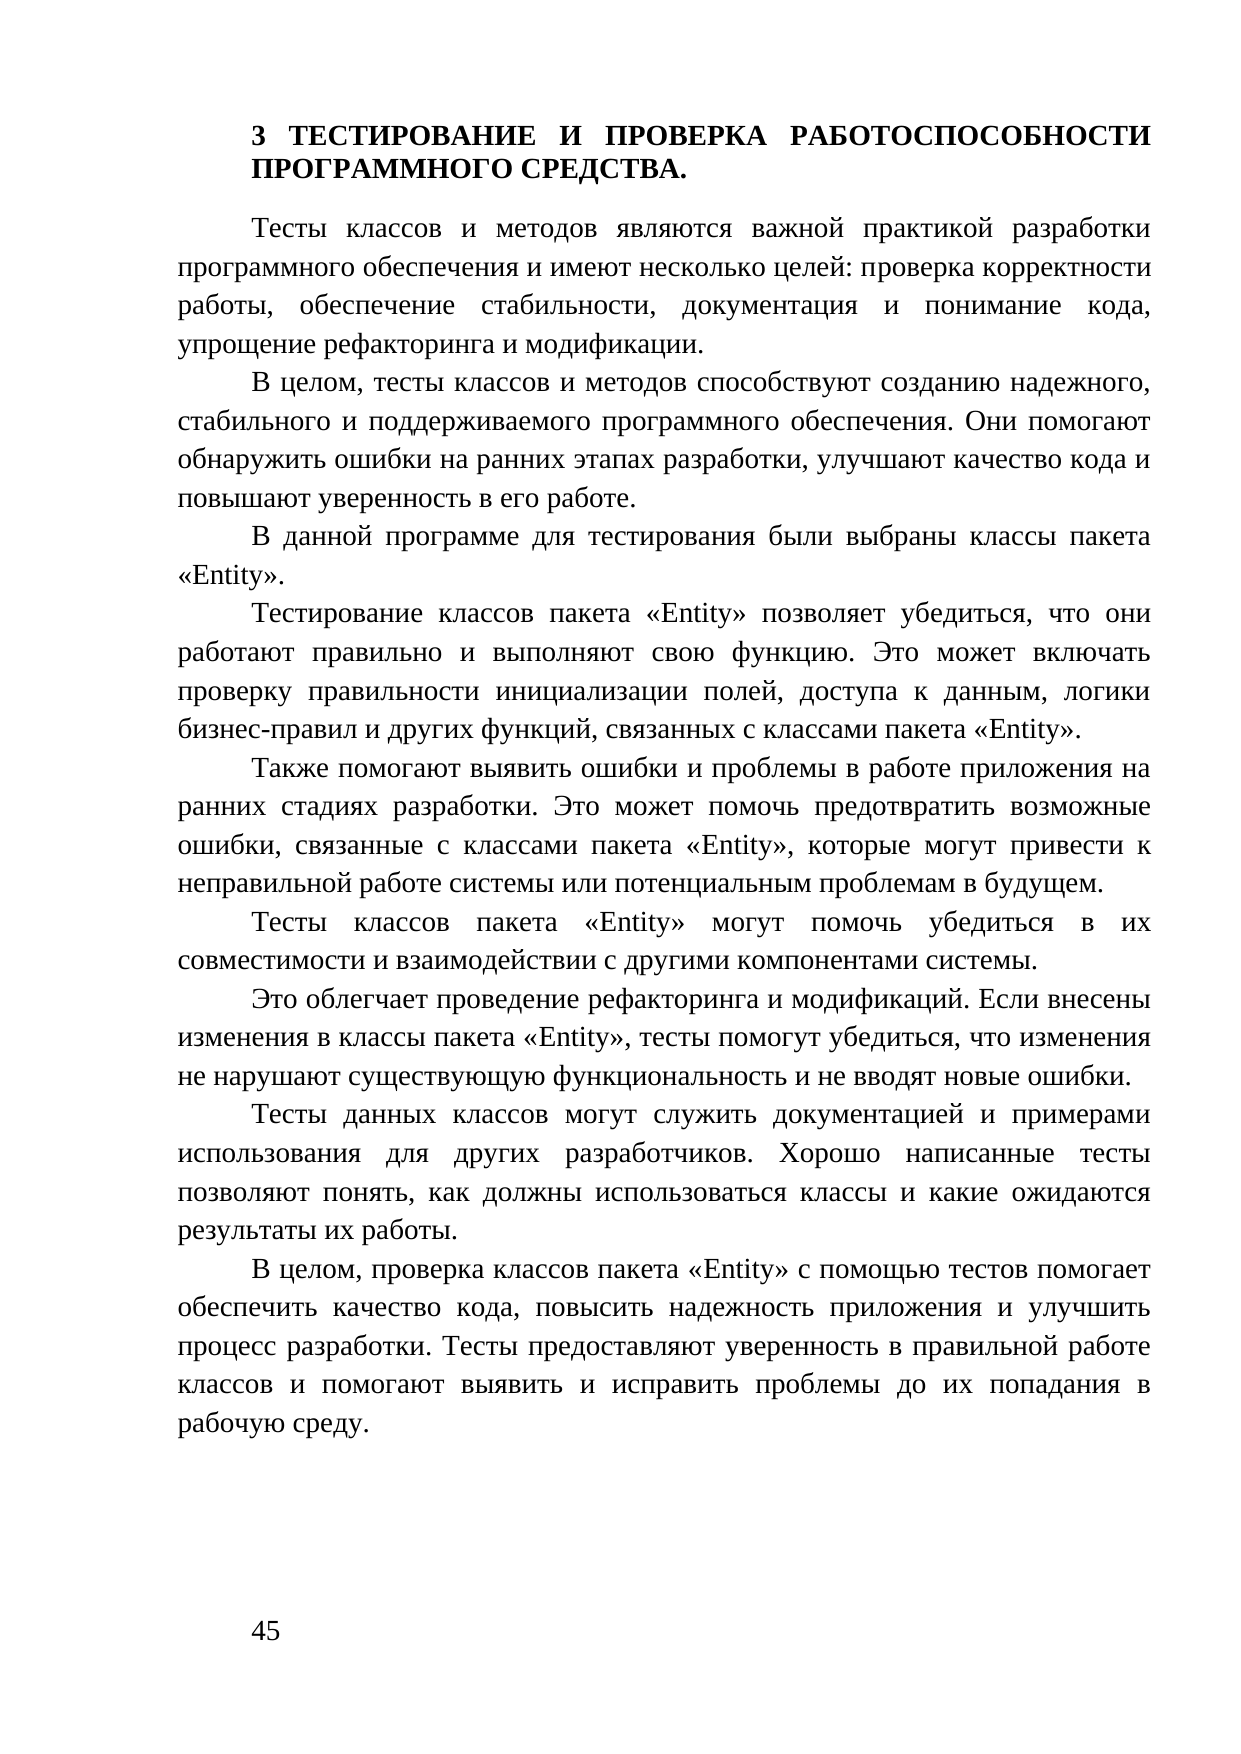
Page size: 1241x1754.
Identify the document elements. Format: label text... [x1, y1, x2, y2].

text В целом, проверка классов пакета «Entity» с помощью тестов помогает обеспечить качество кода, повысить надежность приложения и улучшить процесс разработки. Тесты предоставляют уверенность в правильной работе классов и помогают выявить и исправить проблемы до их попадания в рабочую среду. [177, 1251, 1152, 1438]
text Это облегчает проведение рефакторинга и модификаций. Если внесены изменения в классы пакета «Entity», тесты помогут убедиться, что изменения не нарушают существующую функциональность и не вводят новые ошибки. [177, 981, 1152, 1092]
text В целом, тесты классов и методов способствуют созданию надежного, стабильного и поддерживаемого программного обеспечения. Они помогают обнаружить ошибки на ранних этапах разработки, улучшают качество кода и повышают уверенность в его работе. [177, 364, 1152, 513]
subtitle 3 ТЕСТИРОВАНИЕ И ПРОВЕРКА РАБОТОСПОСОБНОСТИ ПРОГРАММНОГО СРЕДСТВА. [251, 118, 1152, 185]
text Также помогают выявить ошибки и проблемы в работе приложения на ранних стадиях разработки. Это может помочь предотвратить возможные ошибки, связанные с классами пакета «Entity», которые могут привести к неправильной работе системы или потенциальным проблемам в будущем. [177, 750, 1152, 899]
text Тесты классов и методов являются важной практикой разработки программного обеспечения и имеют несколько целей: проверка корректности работы, обеспечение стабильности, документация и понимание кода, упрощение рефакторинга и модификации. [177, 210, 1152, 359]
text Тесты классов пакета «Entity» могут помочь убедиться в их совместимости и взаимодействии с другими компонентами системы. [177, 904, 1152, 976]
text Тесты данных классов могут служить документацией и примерами использования для других разработчиков. Хорошо написанные тесты позволяют понять, как должны использоваться классы и какие ожидаются результаты их работы. [177, 1097, 1152, 1246]
text Тестирование классов пакета «Entity» позволяет убедиться, что они работают правильно и выполняют свою функцию. Это может включать проверку правильности инициализации полей, доступа к данным, логики бизнес-правил и других функций, связанных с классами пакета «Entity». [177, 596, 1152, 745]
text В данной программе для тестирования были выбраны классы пакета «Entity». [177, 518, 1152, 591]
